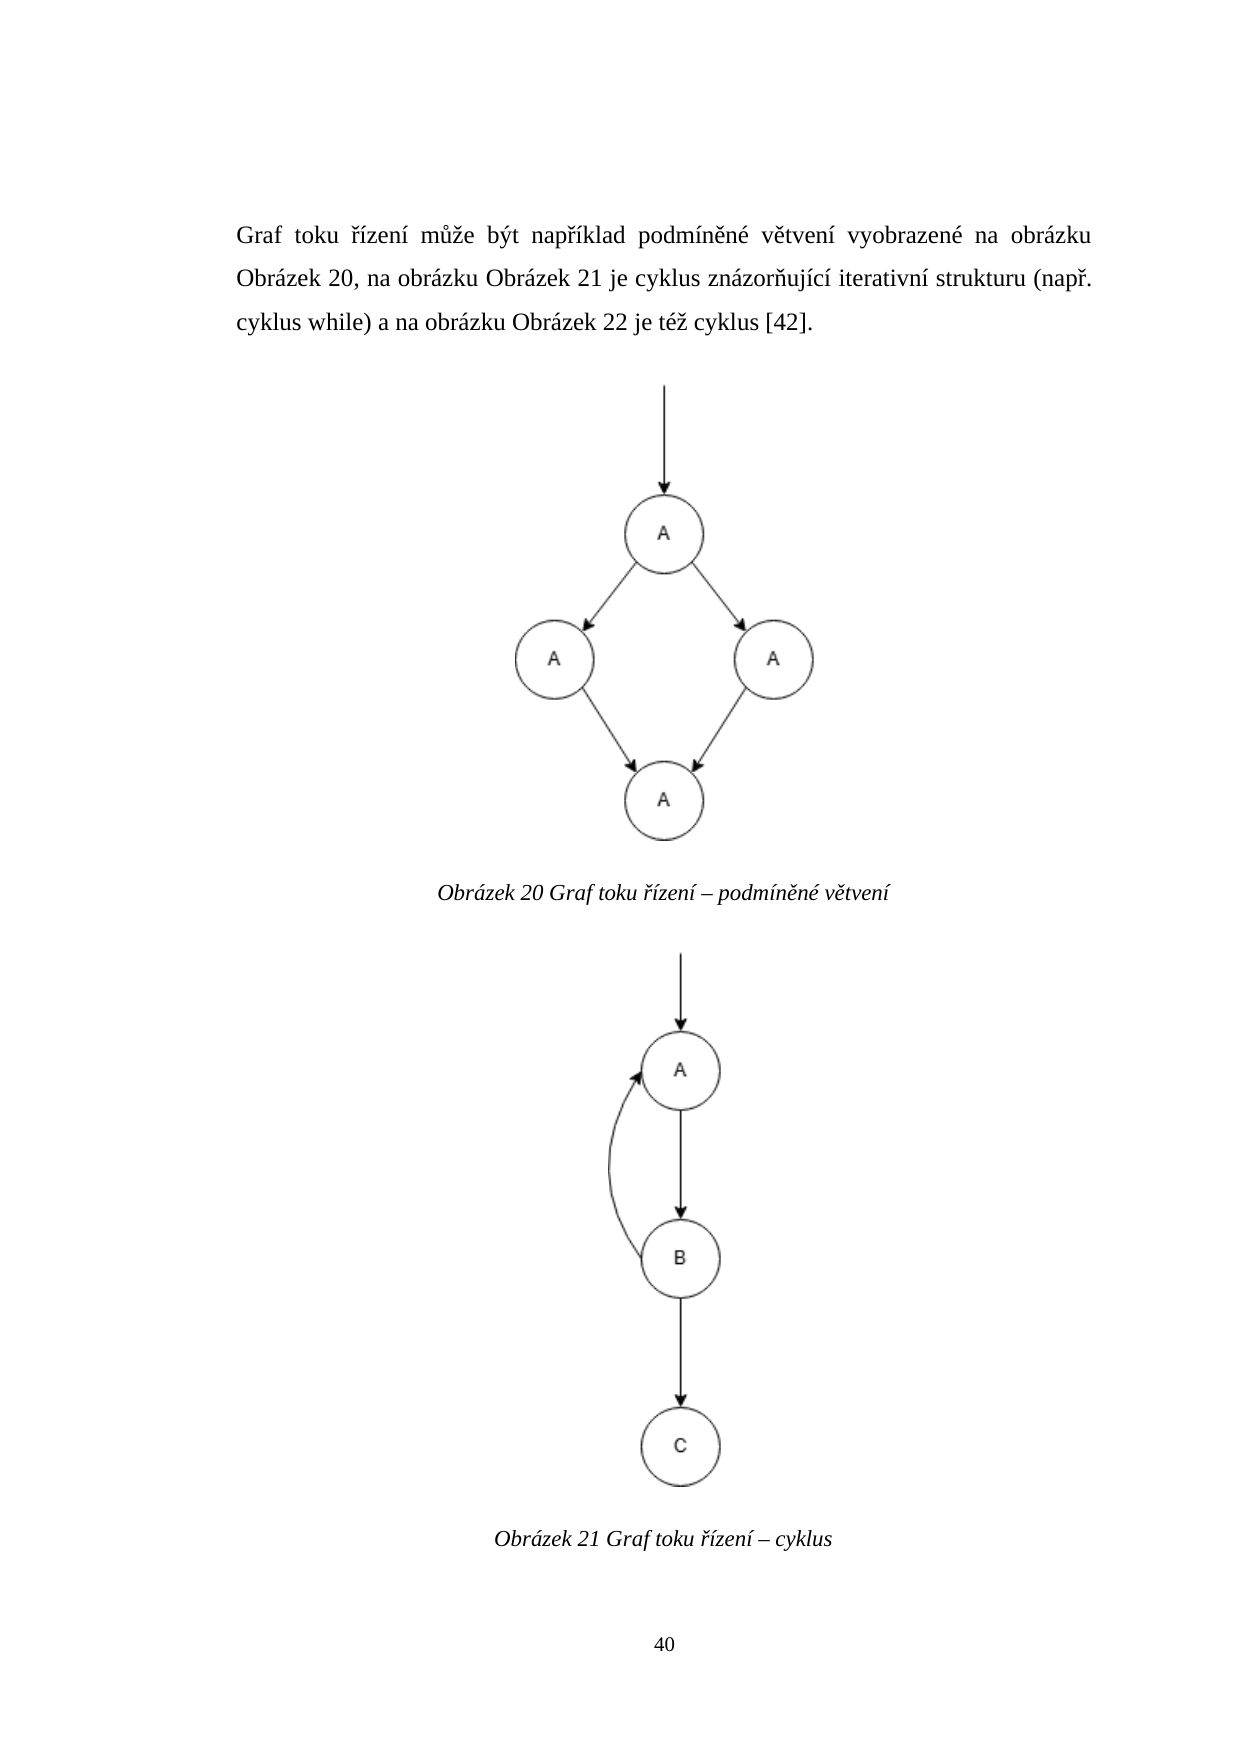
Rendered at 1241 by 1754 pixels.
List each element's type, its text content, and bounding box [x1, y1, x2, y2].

picture [608, 943, 721, 1487]
picture [515, 374, 814, 841]
